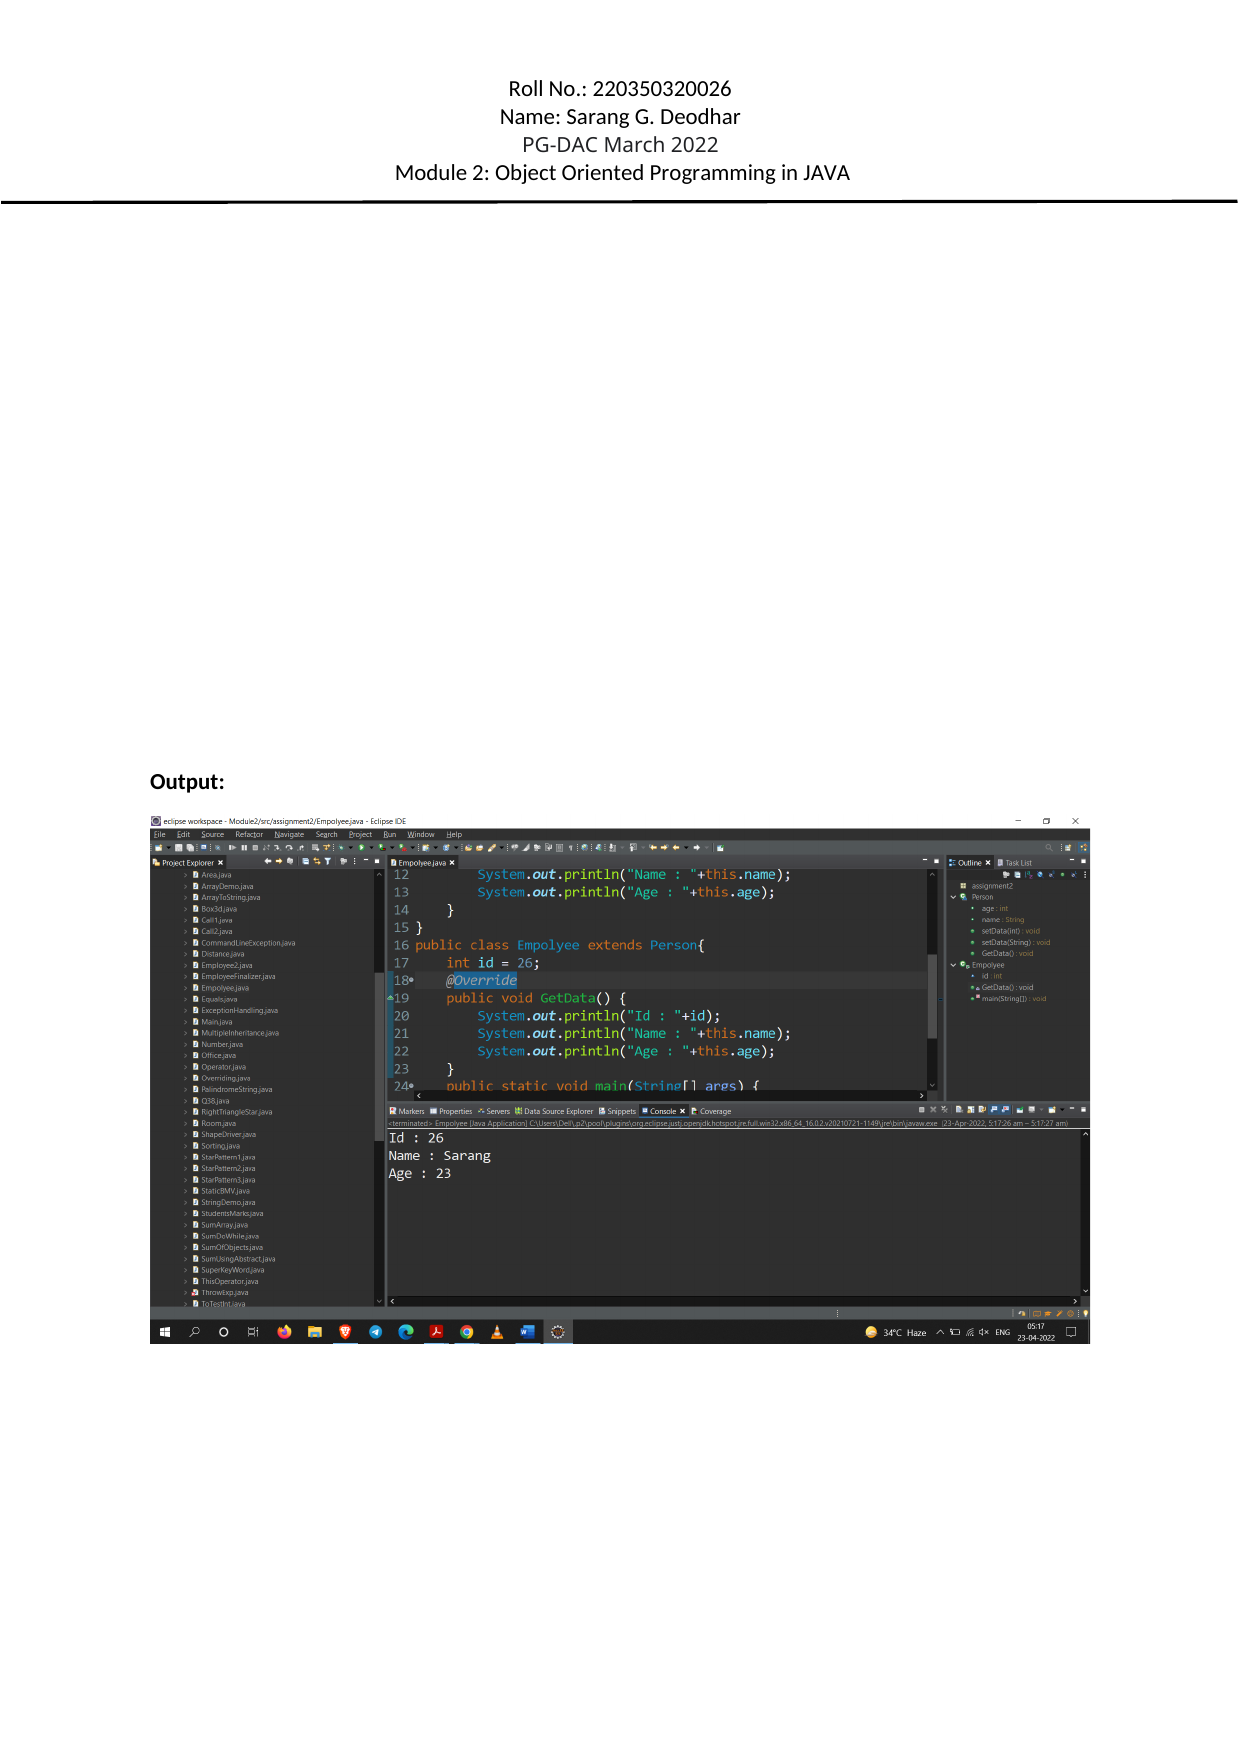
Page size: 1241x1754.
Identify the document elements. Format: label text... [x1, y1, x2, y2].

text Output: [150, 767, 1090, 796]
picture [150, 814, 1091, 1344]
